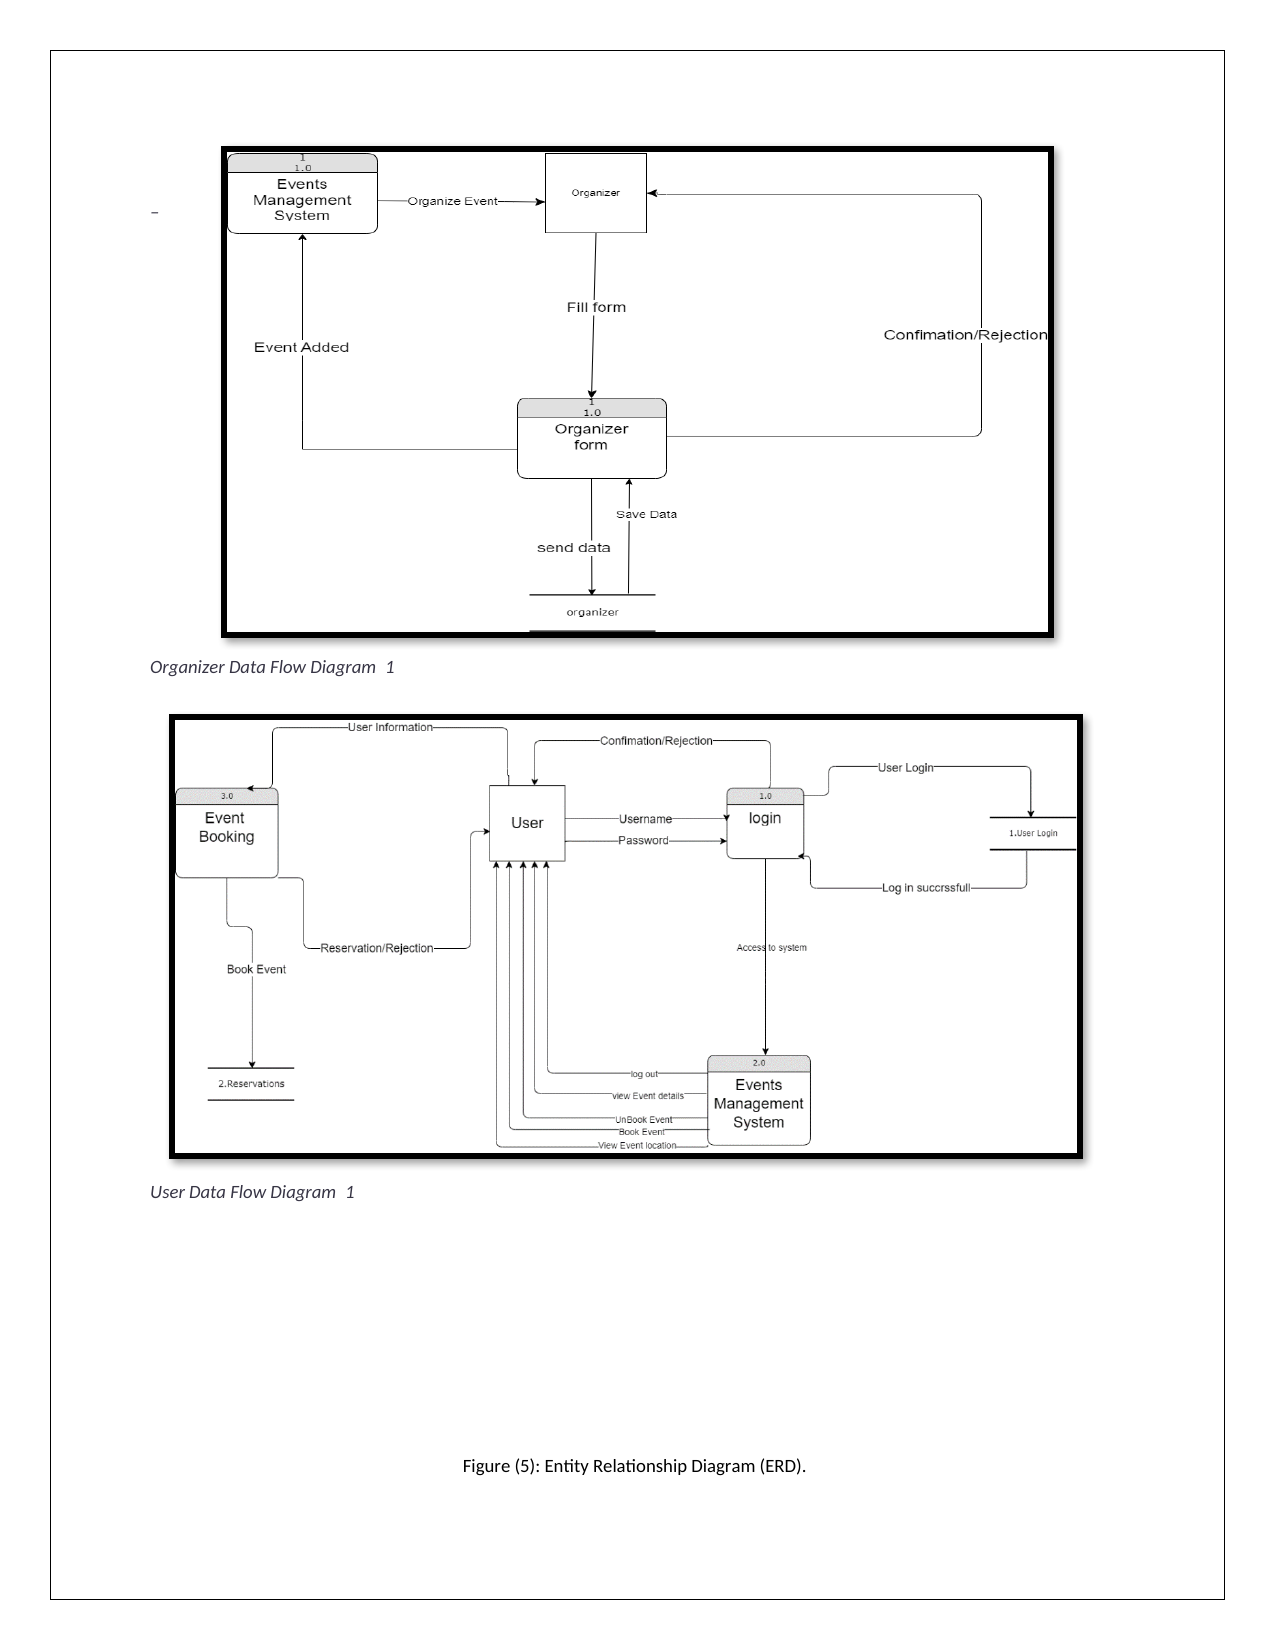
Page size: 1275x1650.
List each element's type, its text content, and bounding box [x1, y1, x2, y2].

picture [227, 152, 1048, 632]
list Figure (5): Entity Relationship Diagram (ERD). [188, 1454, 1081, 1477]
picture [175, 720, 1077, 1153]
